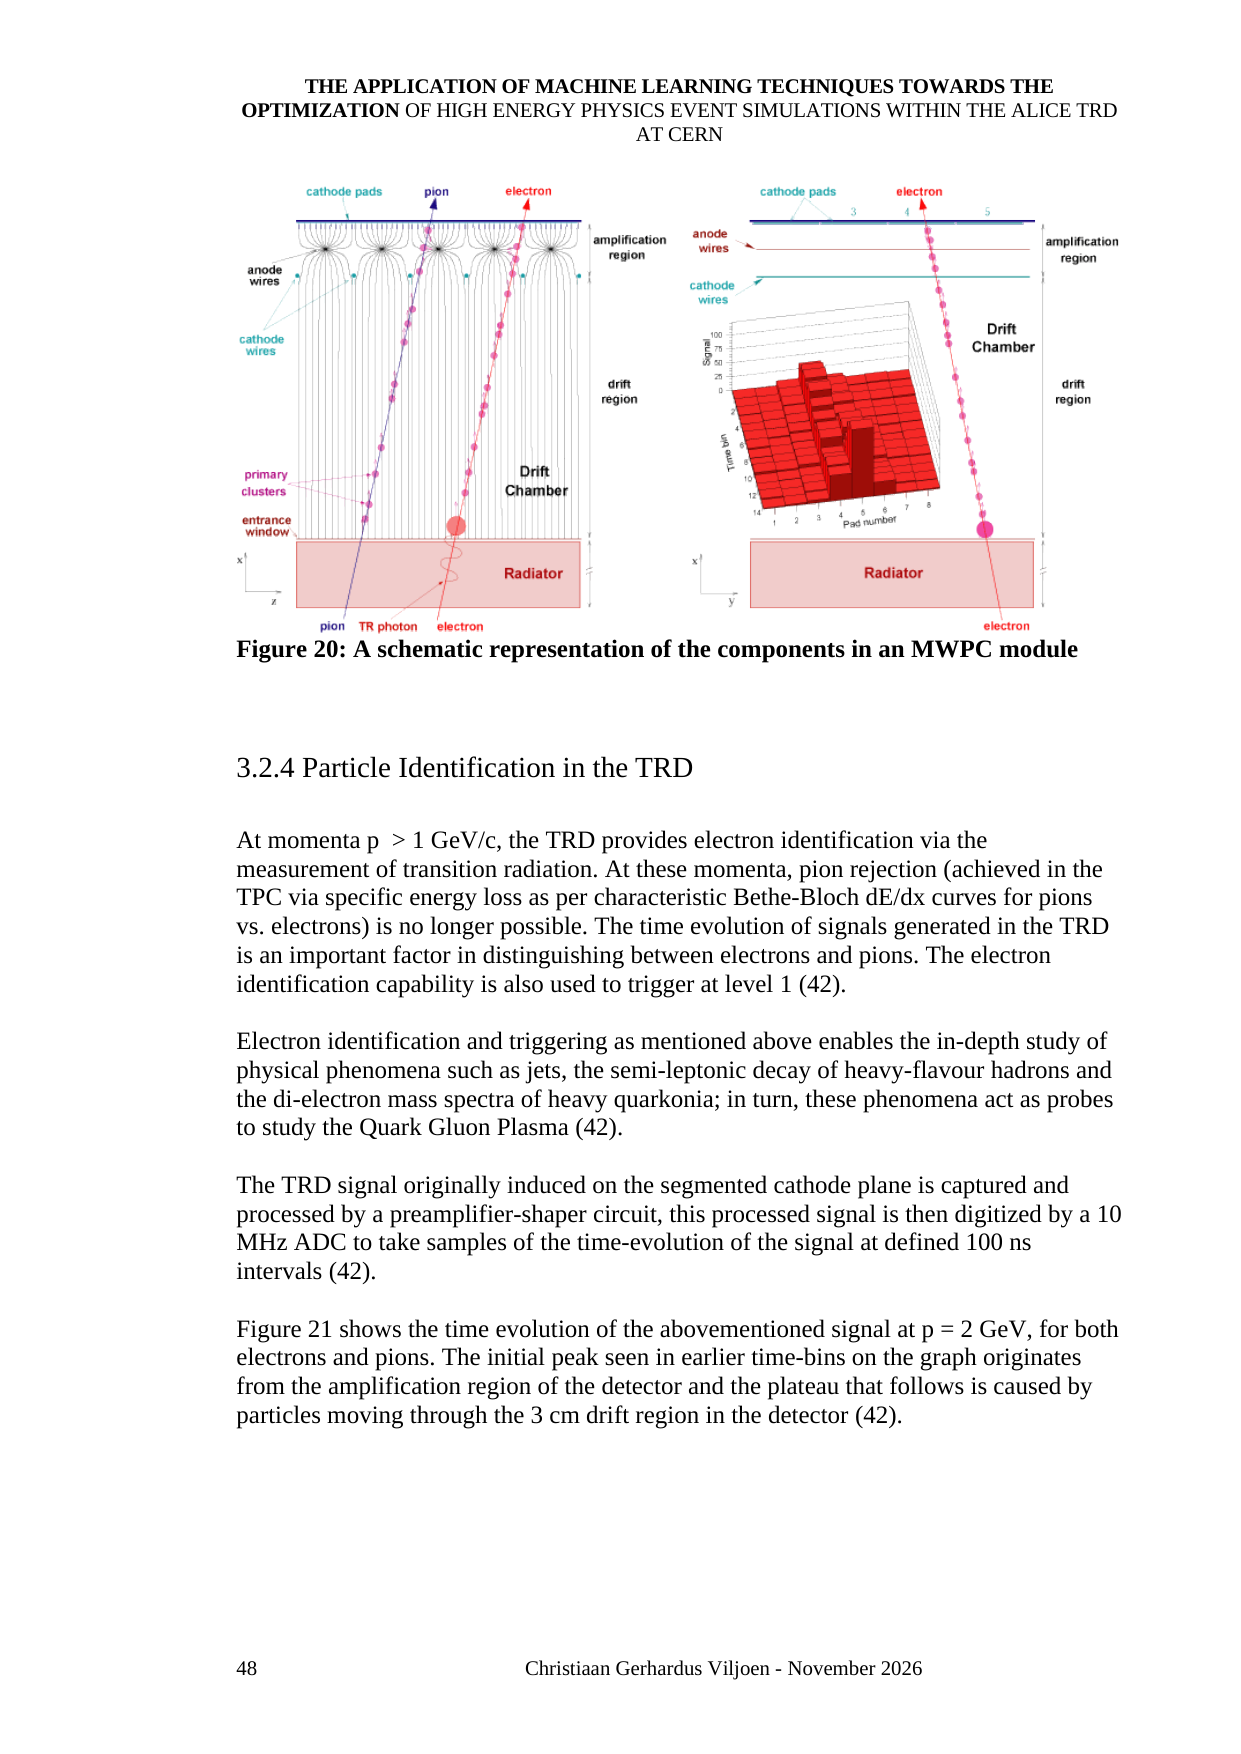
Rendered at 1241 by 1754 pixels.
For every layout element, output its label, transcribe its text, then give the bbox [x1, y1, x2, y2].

text Figure 21 shows the time evolution of the abovementioned signal at p = 2 GeV, for both electrons and pions. The initial peak seen in earlier time-bins on the graph originates from the amplification region of the detector and the plateau that follows is caused by particles moving through the 3 cm drift region in the detector . [236, 1314, 1122, 1429]
text Figure 20: A schematic representation of the components in an MWPC module [236, 635, 1122, 663]
subtitle Particle Identification in the TRD [236, 750, 1122, 784]
text The TRD signal originally induced on the segmented cathode plane is captured and processed by a preamplifier-shaper circuit, this processed signal is then digitized by a 10 MHz ADC to take samples of the time-evolution of the signal at defined 100 ns intervals . [236, 1170, 1122, 1285]
text Electron identification and triggering as mentioned above enables the in-depth study of physical phenomena such as jets, the semi-leptonic decay of heavy-flavour hadrons and the di-electron mass spectra of heavy quarkonia; in turn, these phenomena act as probes to study the Quark Gluon Plasma . [236, 1026, 1122, 1141]
picture [236, 183, 1123, 635]
text At momenta p > 1 GeV/c, the TRD provides electron identification via the measurement of transition radiation. At these momenta, pion rejection (achieved in the TPC via specific energy loss as per characteristic Bethe-Bloch dE/dx curves for pions vs. electrons) is no longer possible. The time evolution of signals generated in the TRD is an important factor in distinguishing between electrons and pions. The electron identification capability is also used to trigger at level 1 . [236, 825, 1122, 997]
